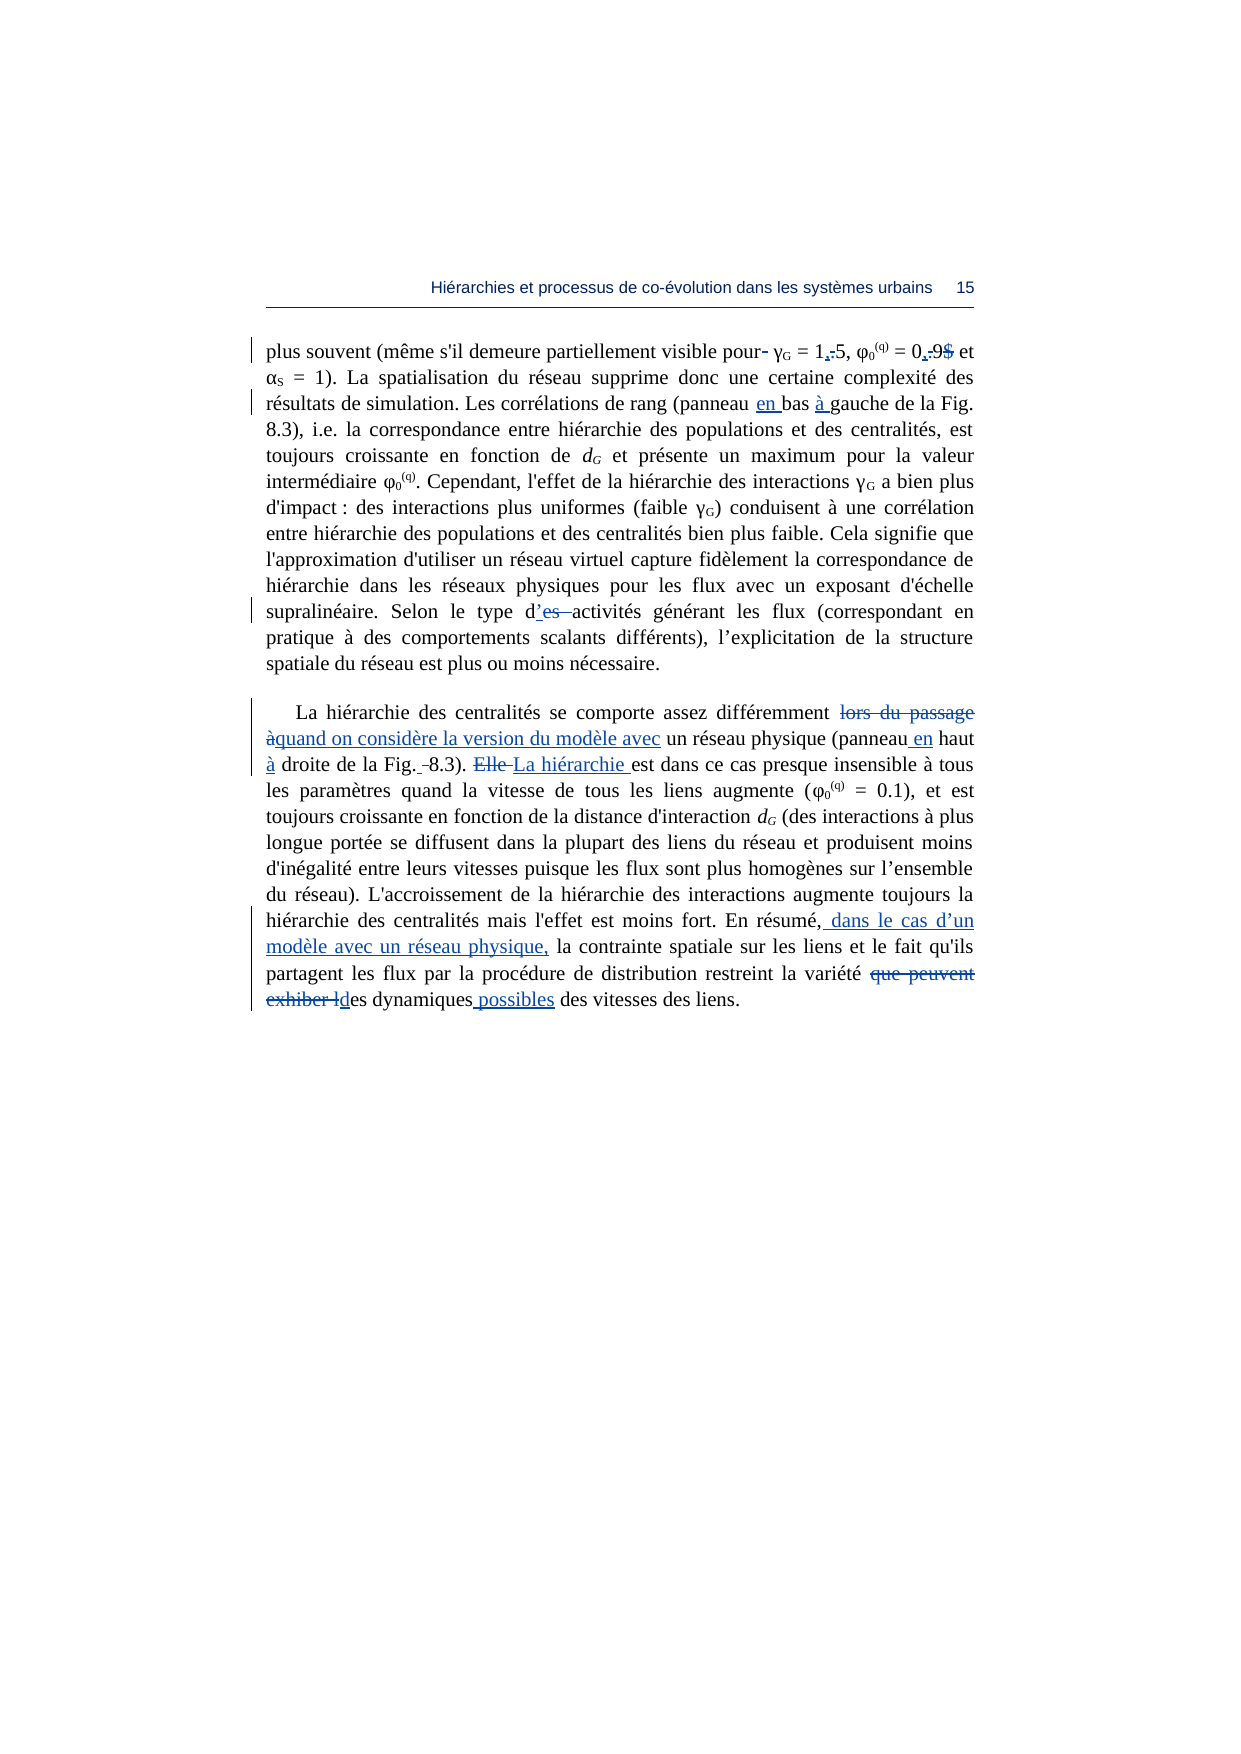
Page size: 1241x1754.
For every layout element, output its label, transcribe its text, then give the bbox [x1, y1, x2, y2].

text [266, 337, 974, 675]
text La hiérarchie des centralités se comporte assez différemment un réseau physique (panneau haut droite de la Fig.8.3). est dans ce cas presque insensible à tous les paramètres quand la vitesse de tous les liens augmente (φ0(q) = 0.1), et est toujours croissante en fonction de la distance d'interaction dG (des interactions à plus longue portée se diffusent dans la plupart des liens du réseau et produisent moins d'inégalité entre leurs vitesses puisque les flux sont plus homogènes sur l’ensemble du réseau). L'accroissement de la hiérarchie des interactions augmente toujours la hiérarchie des centralités mais l'effet est moins fort. En résumé, la contrainte spatiale sur les liens et le fait qu'ils partagent les flux par la procédure de distribution restreint la variété es dynamiques des vitesses des liens. [266, 698, 974, 1011]
